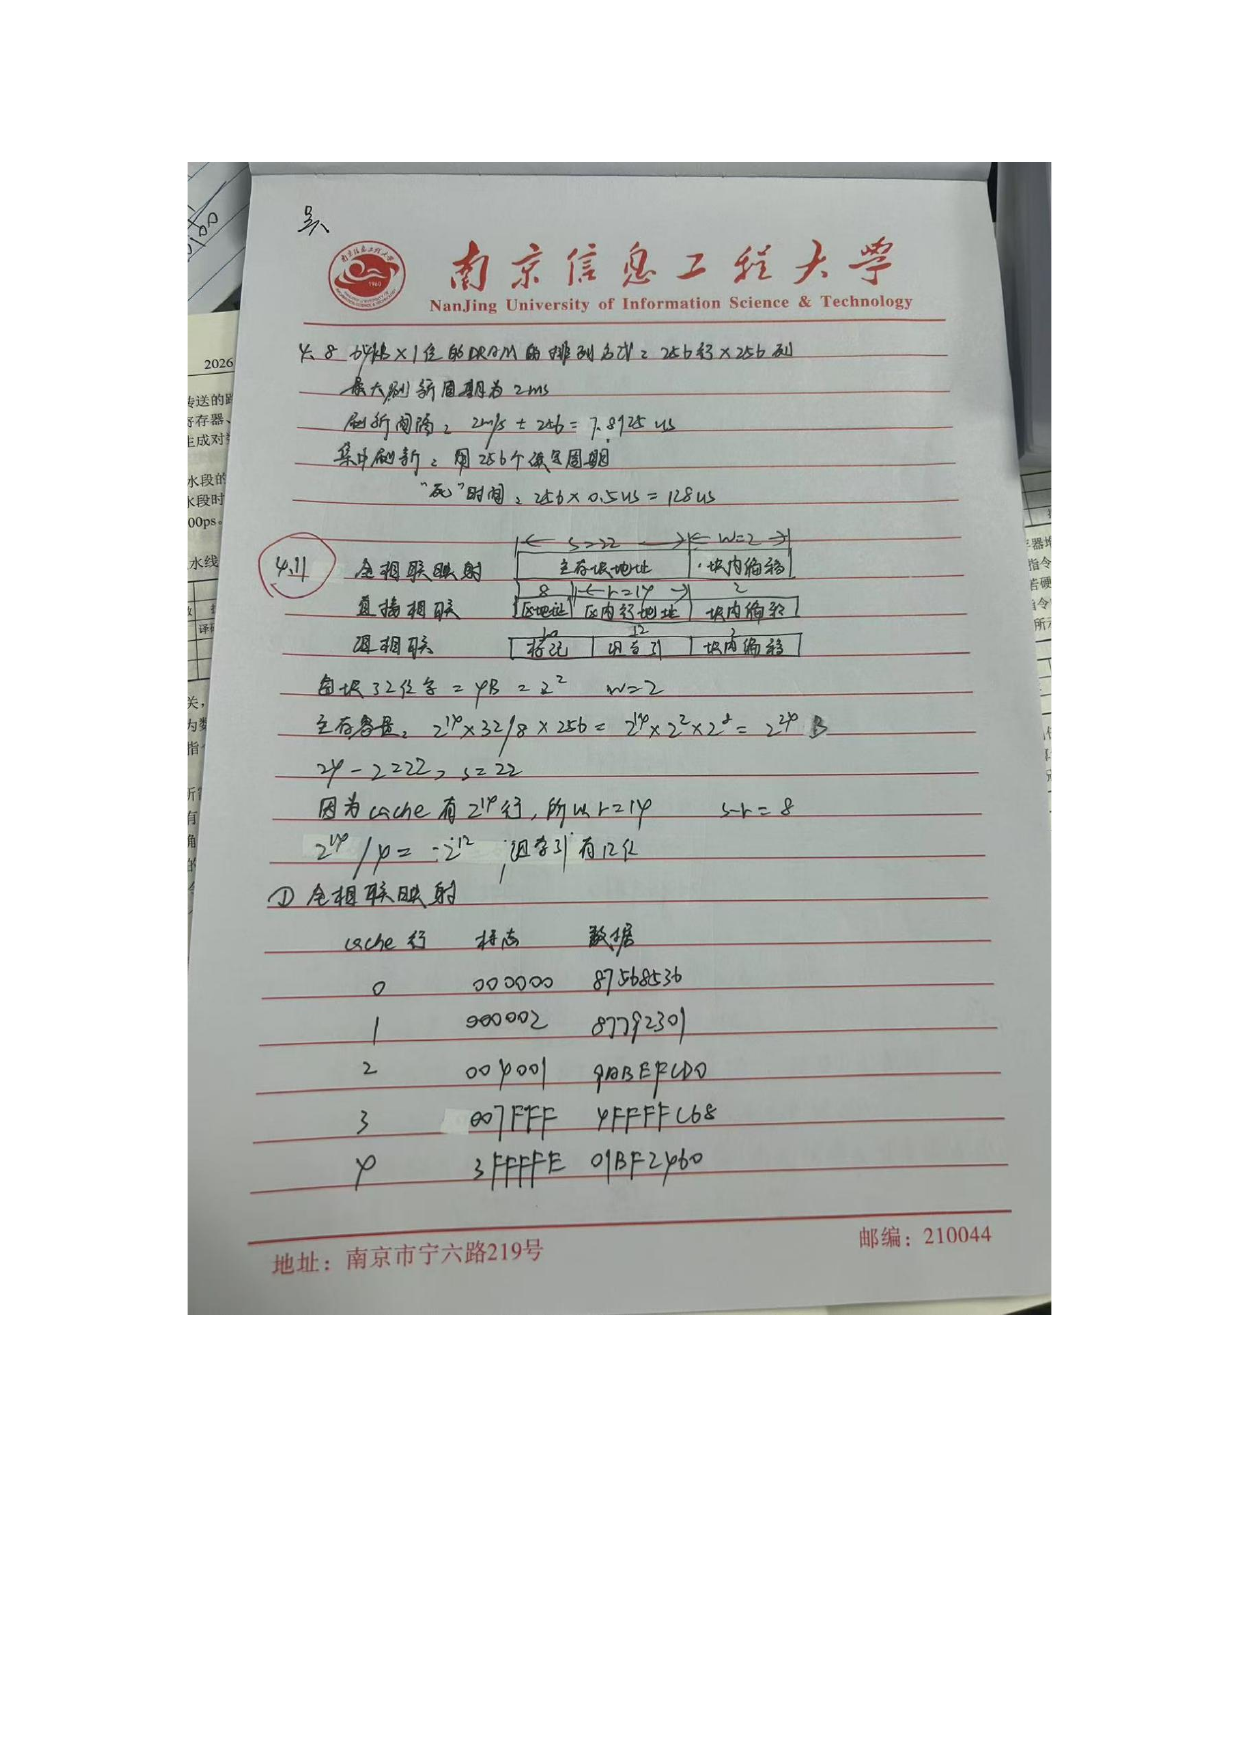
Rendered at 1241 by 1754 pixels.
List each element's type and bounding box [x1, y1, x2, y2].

picture [187, 162, 1052, 1315]
